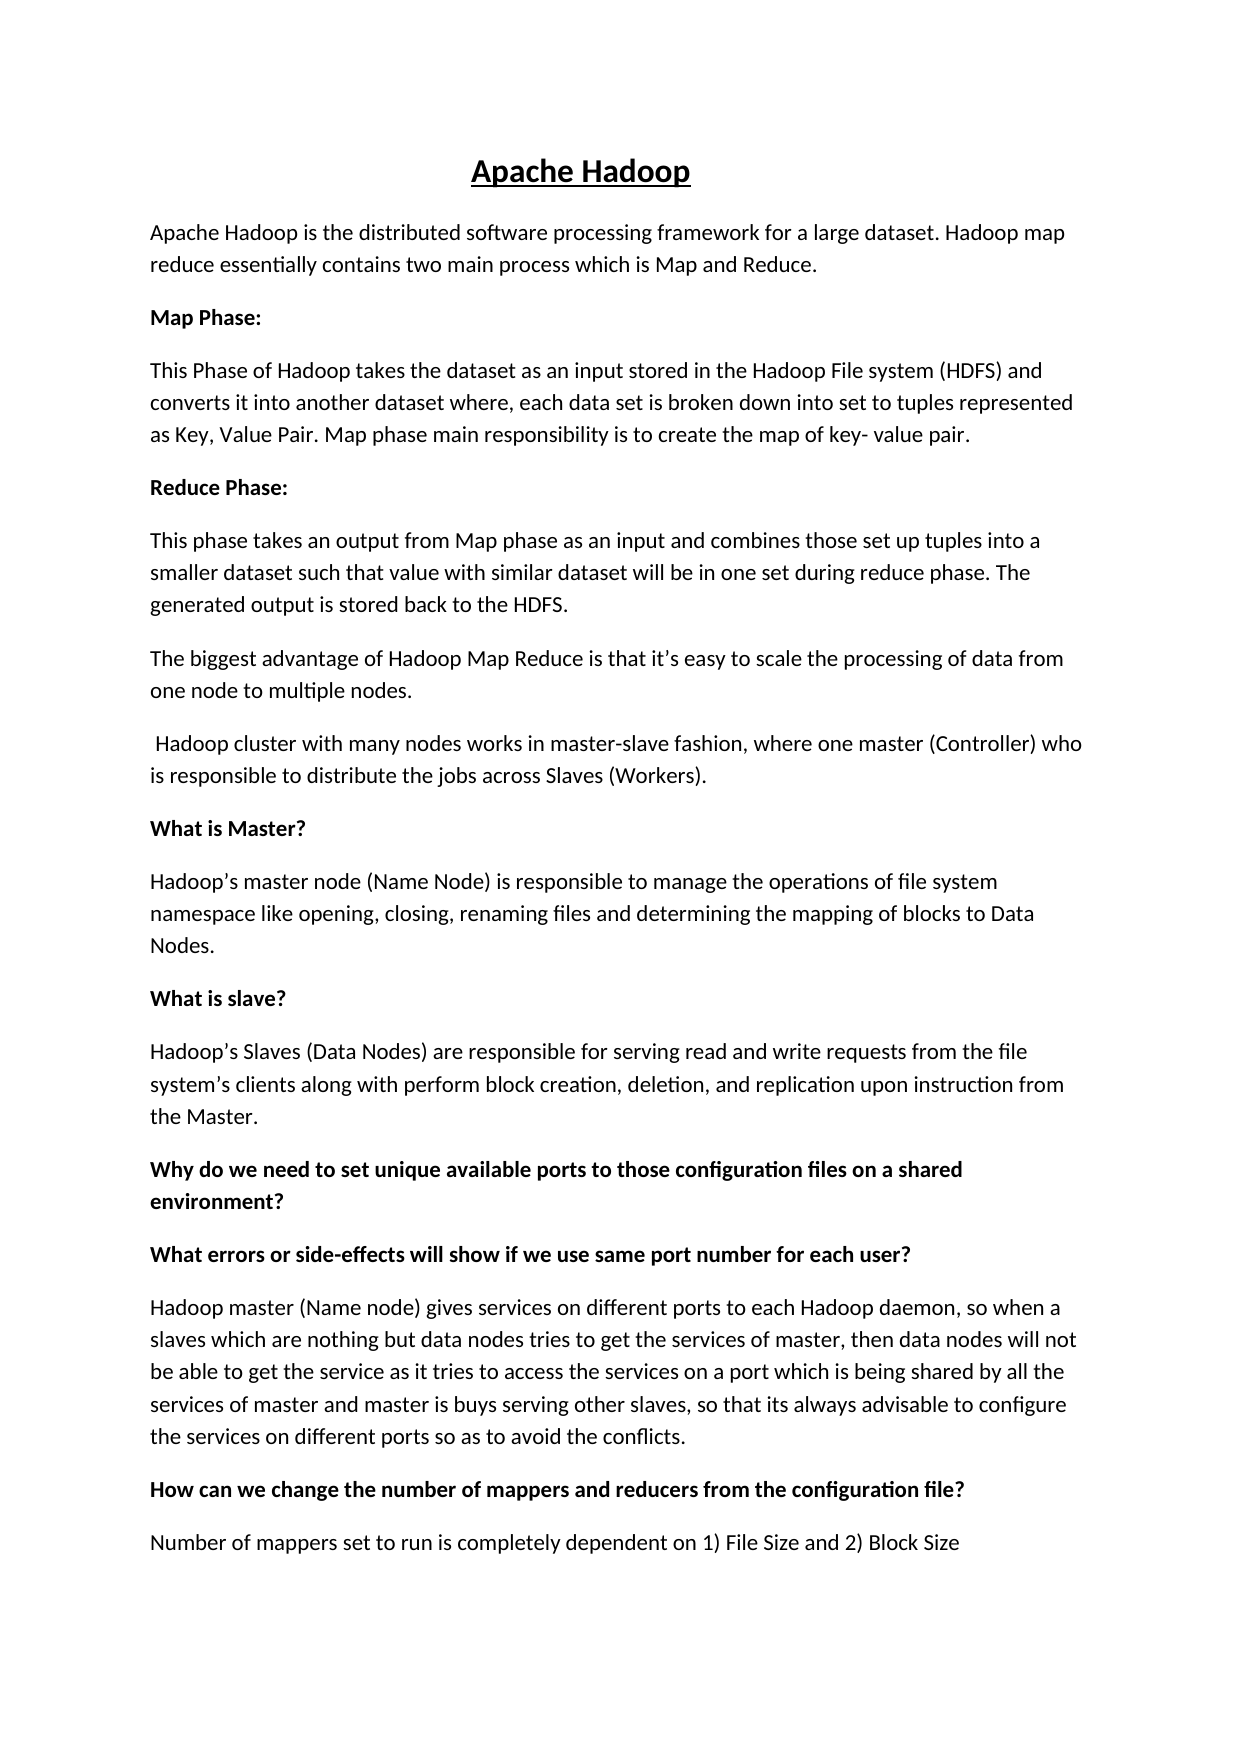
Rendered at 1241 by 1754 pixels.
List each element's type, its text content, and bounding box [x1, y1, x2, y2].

text Hadoop’s Slaves (Data Nodes) are responsible for serving read and write requests from the file system’s clients along with perform block creation, deletion, and replication upon instruction from the Master. [150, 1037, 1090, 1130]
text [150, 150, 1090, 191]
text What errors or side-effects will show if we use same port number for each user? [150, 1240, 1090, 1268]
text What is Master? [150, 814, 1090, 842]
text Hadoop cluster with many nodes works in master-slave fashion, where one master (Controller) who is responsible to distribute the jobs across Slaves (Workers). [150, 729, 1090, 789]
text This Phase of Hadoop takes the dataset as an input stored in the Hadoop File system (HDFS) and converts it into another dataset where, each data set is broken down into set to tuples represented as Key, Value Pair. Map phase main responsibility is to create the map of key- value pair. [150, 356, 1090, 448]
text The biggest advantage of Hadoop Map Reduce is that it’s easy to scale the processing of data from one node to multiple nodes. [150, 644, 1090, 704]
text Number of mappers set to run is completely dependent on 1) File Size and 2) Block Size [150, 1528, 1090, 1556]
text Why do we need to set unique available ports to those configuration files on a shared environment? [150, 1155, 1090, 1215]
text Map Phase: [150, 303, 1090, 331]
text This phase takes an output from Map phase as an input and combines those set up tuples into a smaller dataset such that value with similar dataset will be in one set during reduce phase. The generated output is stored back to the HDFS. [150, 526, 1090, 619]
text Hadoop master (Name node) gives services on different ports to each Hadoop daemon, so when a slaves which are nothing but data nodes tries to get the services of master, then data nodes will not be able to get the service as it tries to access the services on a port which is being shared by all the services of master and master is buys serving other slaves, so that its always advisable to configure the services on different ports so as to avoid the conflicts. [150, 1293, 1090, 1450]
text Reduce Phase: [150, 473, 1090, 501]
text What is slave? [150, 984, 1090, 1012]
text Hadoop’s master node (Name Node) is responsible to manage the operations of file system namespace like opening, closing, renaming files and determining the mapping of blocks to Data Nodes. [150, 867, 1090, 959]
text How can we change the number of mappers and reducers from the configuration file? [150, 1475, 1090, 1503]
text Apache Hadoop is the distributed software processing framework for a large dataset. Hadoop map reduce essentially contains two main process which is Map and Reduce. [150, 218, 1090, 278]
